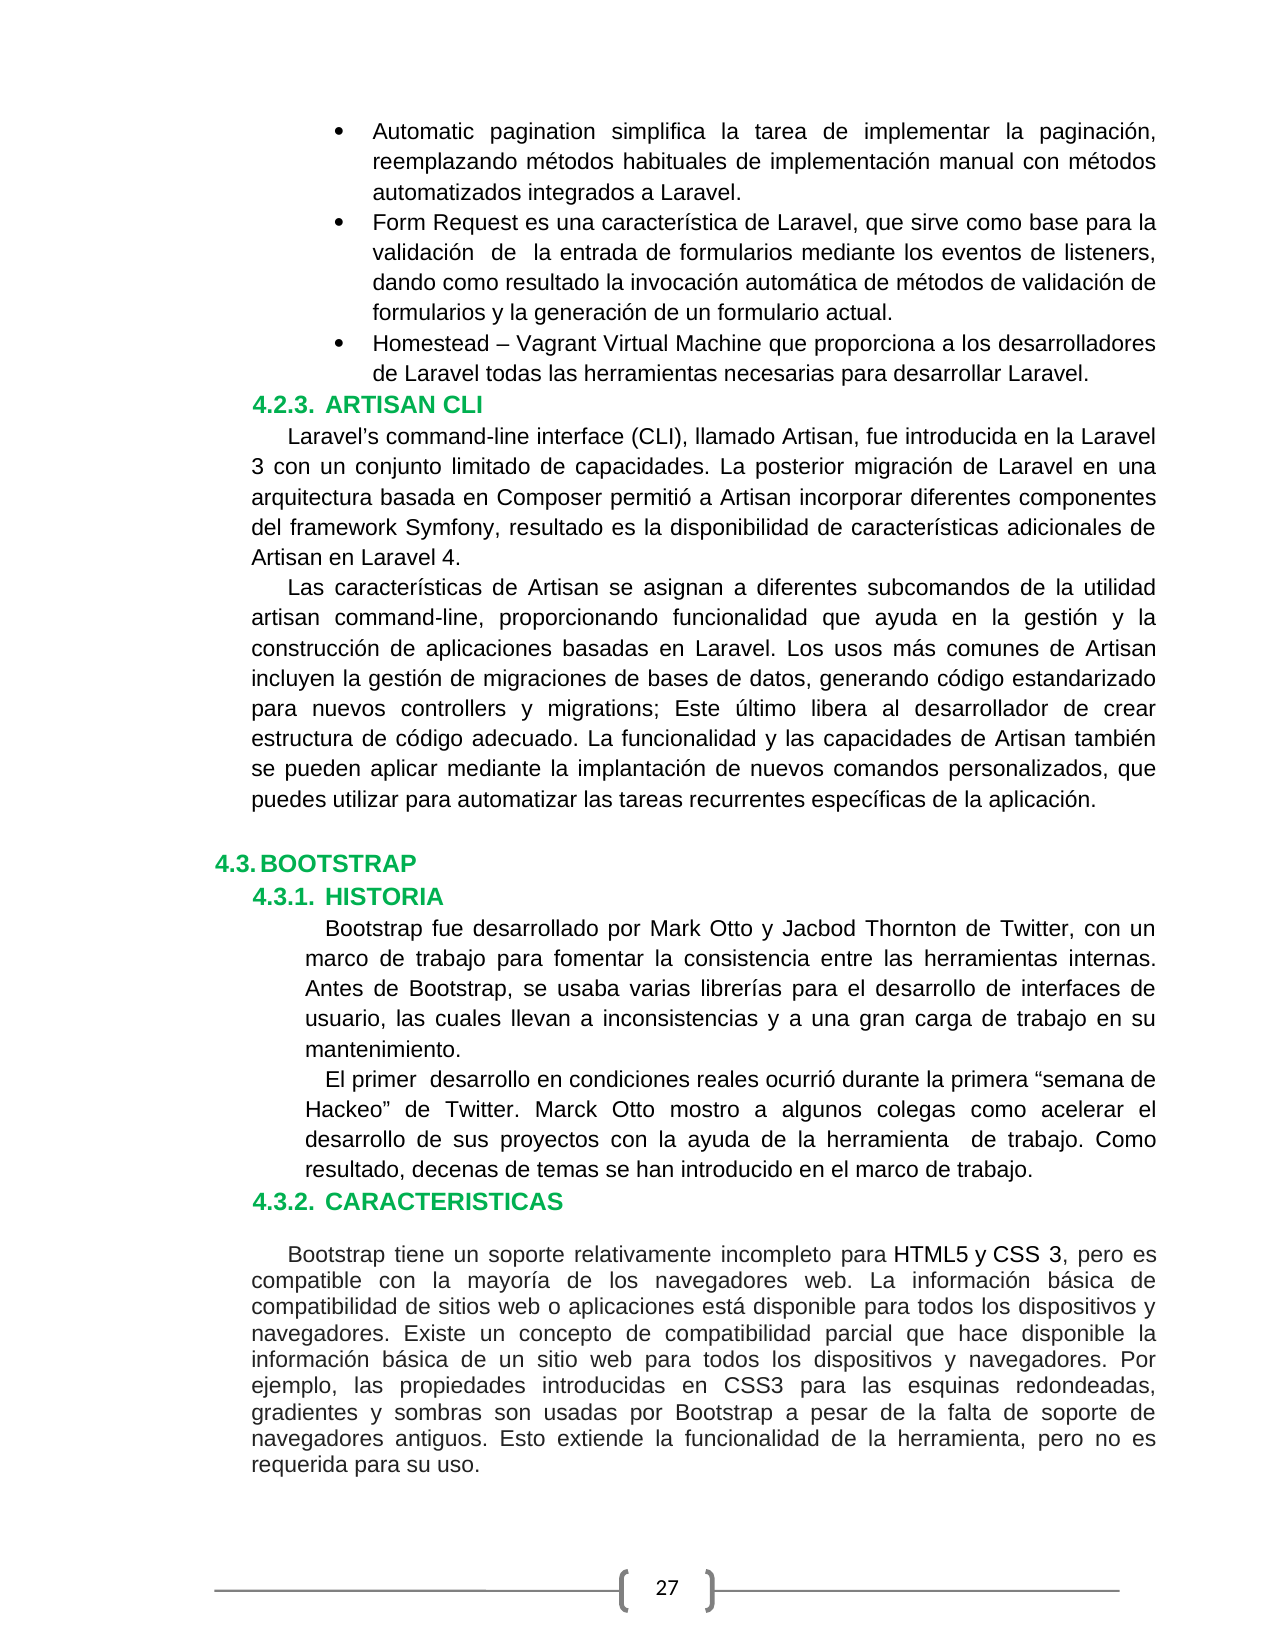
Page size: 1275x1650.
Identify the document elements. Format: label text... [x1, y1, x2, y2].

list HISTORIA [252, 882, 1157, 911]
list Homestead – Vagrant Virtual Machine que proporciona a los desarrolladores de Laravel todas las herramientas necesarias para desarrollar Laravel. [335, 329, 1157, 386]
list Form Request es una característica de Laravel, que sirve como base para la validación de la entrada de formularios mediante los eventos de listeners, dando como resultado la invocación automática de métodos de validación de formularios y la generación de un formulario actual. [335, 209, 1157, 326]
list ARTISAN CLI [252, 390, 1157, 419]
list Laravel’s command-line interface (CLI), llamado Artisan, fue introducida en la Laravel 3 con un conjunto limitado de capacidades. La posterior migración de Laravel en una arquitectura basada en Composer permitió a Artisan incorporar diferentes componentes del framework Symfony, resultado es la disponibilidad de características adicionales de Artisan en Laravel 4. [251, 423, 1157, 570]
list El primer desarrollo en condiciones reales ocurrió durante la primera “semana de Hackeo” de Twitter. Marck Otto mostro a algunos colegas como acelerar el desarrollo de sus proyectos con la ayuda de la herramienta de trabajo. Como resultado, decenas de temas se han introducido en el marco de trabajo. [305, 1066, 1157, 1183]
list Automatic pagination simplifica la tarea de implementar la paginación, reemplazando métodos habituales de implementación manual con métodos automatizados integrados a Laravel. [335, 118, 1157, 205]
list Bootstrap fue desarrollado por Mark Otto y Jacbod Thornton de Twitter, con un marco de trabajo para fomentar la consistencia entre las herramientas internas. Antes de Bootstrap, se usaba varias librerías para el desarrollo de interfaces de usuario, las cuales llevan a inconsistencias y a una gran carga de trabajo en su mantenimiento. [305, 915, 1157, 1062]
list BOOTSTRAP [215, 849, 1157, 877]
text Bootstrap tiene un soporte relativamente incompleto para HTML5 y CSS 3, pero es compatible con la mayoría de los navegadores web. La información básica de compatibilidad de sitios web o aplicaciones está disponible para todos los dispositivos y navegadores. Existe un concepto de compatibilidad parcial que hace disponible la información básica de un sitio web para todos los dispositivos y navegadores. Por ejemplo, las propiedades introducidas en CSS3 para las esquinas redondeadas, gradientes y sombras son usadas por Bootstrap a pesar de la falta de soporte de navegadores antiguos. Esto extiende la funcionalidad de la herramienta, pero no es requerida para su uso. [251, 1241, 1157, 1478]
list CARACTERISTICAS [252, 1187, 1157, 1215]
list Las características de Artisan se asignan a diferentes subcomandos de la utilidad artisan command-line, proporcionando funcionalidad que ayuda en la gestión y la construcción de aplicaciones basadas en Laravel. Los usos más comunes de Artisan incluyen la gestión de migraciones de bases de datos, generando código estandarizado para nuevos controllers y migrations; Este último libera al desarrollador de crear estructura de código adecuado. La funcionalidad y las capacidades de Artisan también se pueden aplicar mediante la implantación de nuevos comandos personalizados, que puedes utilizar para automatizar las tareas recurrentes específicas de la aplicación. [251, 574, 1157, 812]
